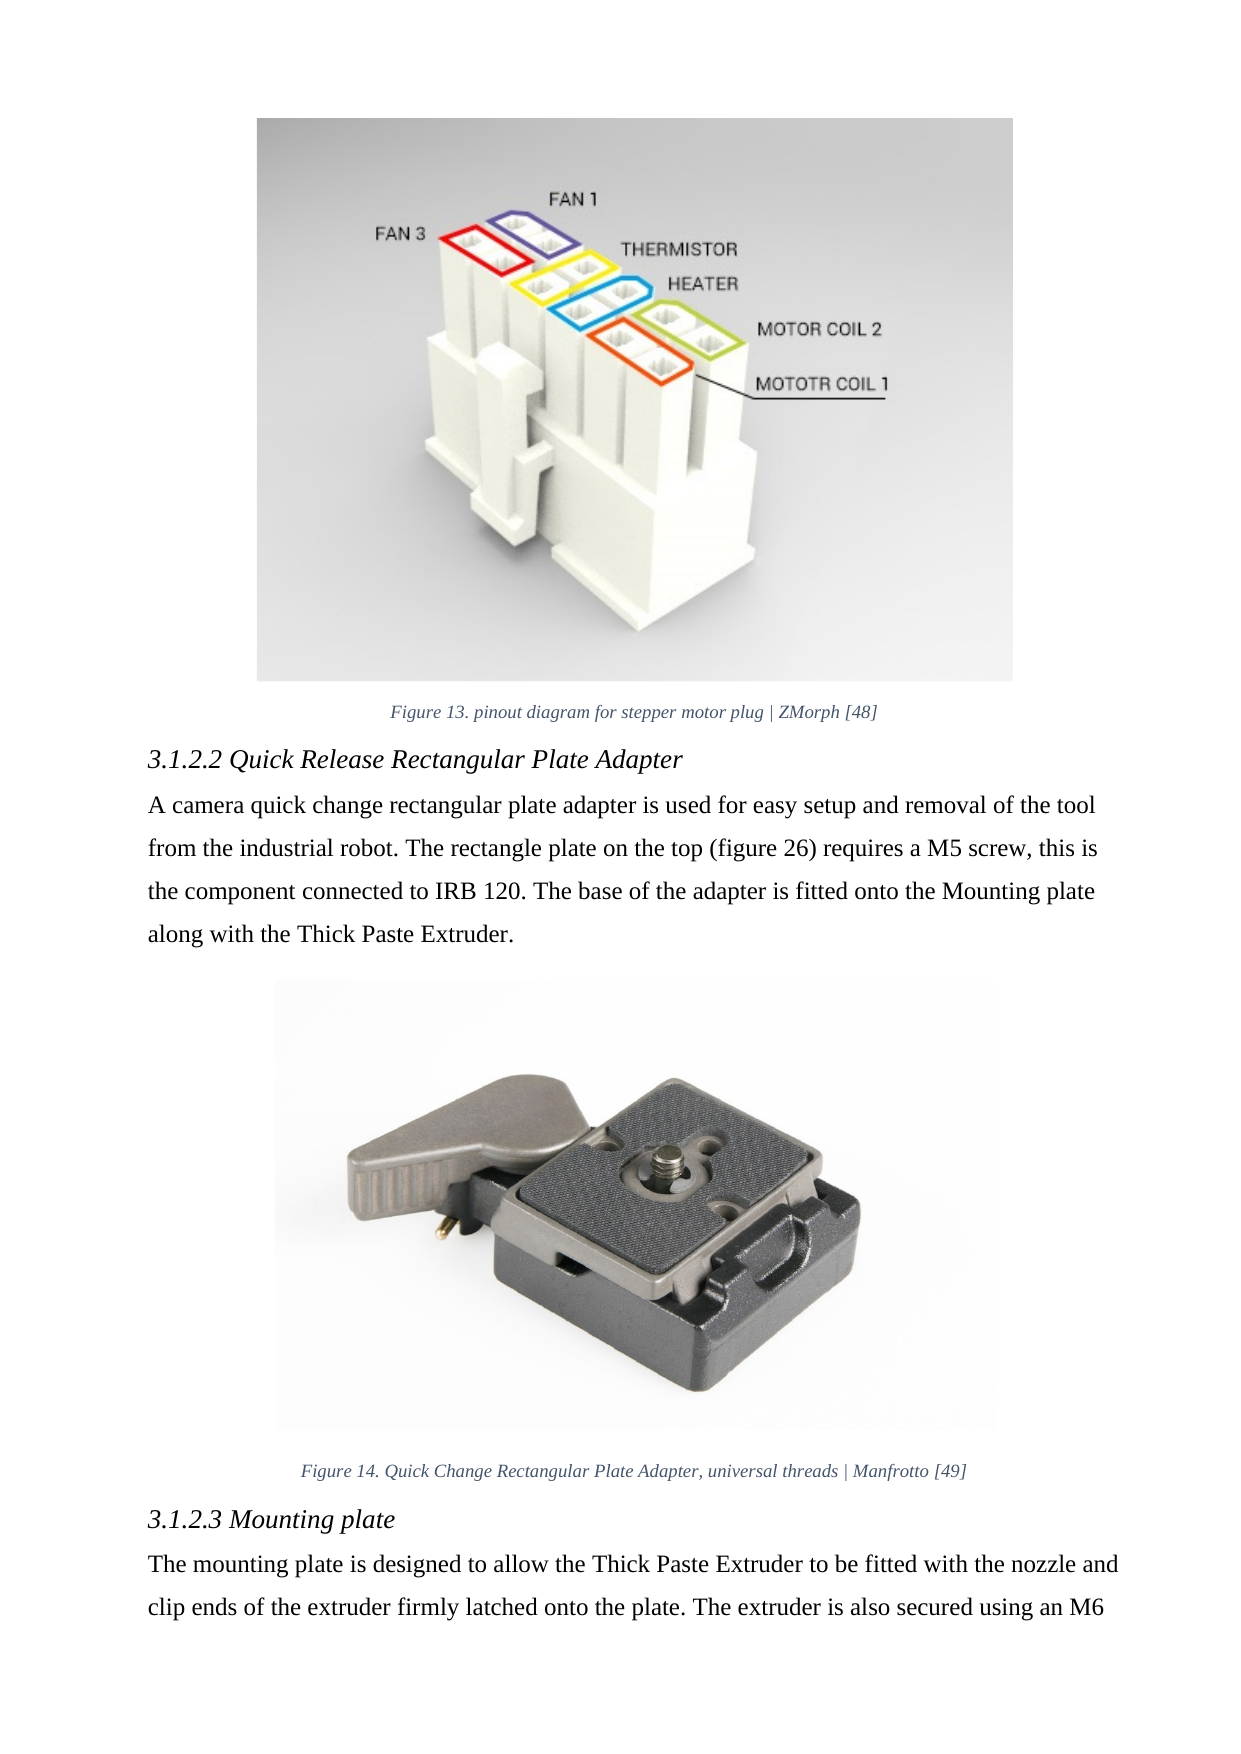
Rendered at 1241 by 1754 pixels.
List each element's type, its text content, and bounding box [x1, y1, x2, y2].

picture [256, 118, 1013, 683]
text Figure 13. pinout diagram for stepper motor plug | ZMorph [48] [148, 701, 1122, 723]
text A camera quick change rectangular plate adapter is used for easy setup and removal of the tool from the industrial robot. The rectangle plate on the top (figure 26) requires a M5 screw, this is the component connected to IRB 120. The base of the adapter is fitted onto the Mounting plate along with the Thick Paste Extruder. [148, 790, 1122, 948]
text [148, 1549, 1122, 1621]
picture [274, 979, 995, 1430]
subtitle 3.1.2.3 Mounting plate [148, 1503, 1122, 1534]
subtitle 3.1.2.2 Quick Release Rectangular Plate Adapter [148, 743, 1122, 775]
text Figure 14. Quick Change Rectangular Plate Adapter, universal threads | Manfrotto [49] [148, 1460, 1122, 1482]
